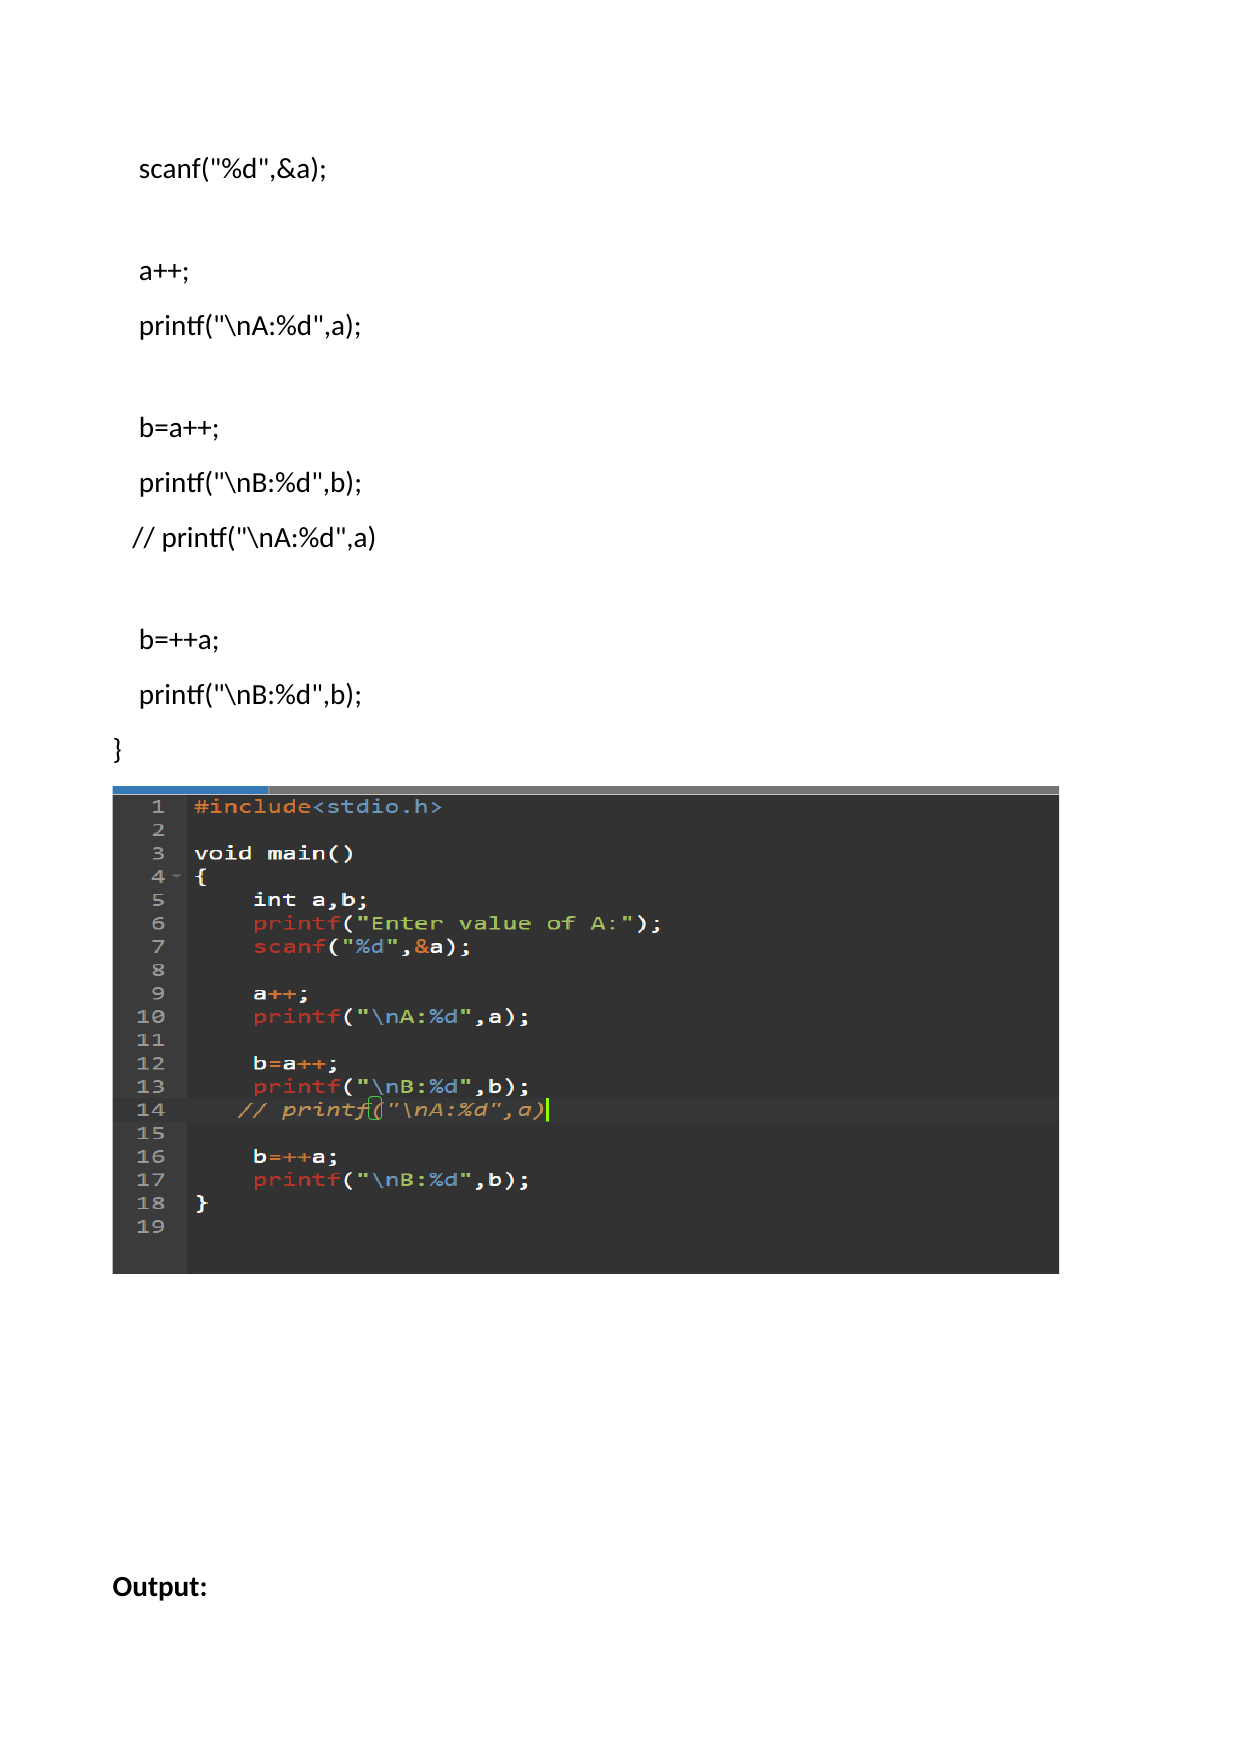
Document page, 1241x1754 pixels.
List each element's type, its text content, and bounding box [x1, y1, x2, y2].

picture [112, 786, 1060, 1274]
text a++; [112, 252, 1128, 288]
text printf("\nB:%d",b); [112, 676, 1128, 712]
text scanf("%d",&a); [112, 150, 1128, 186]
text b=++a; [112, 621, 1128, 657]
text // printf("\nA:%d",a) [112, 519, 1128, 555]
text } [112, 731, 1128, 767]
text printf("\nB:%d",b); [112, 464, 1128, 500]
text Output: [112, 1568, 1128, 1603]
text printf("\nA:%d",a); [112, 307, 1128, 343]
text b=a++; [112, 409, 1128, 445]
